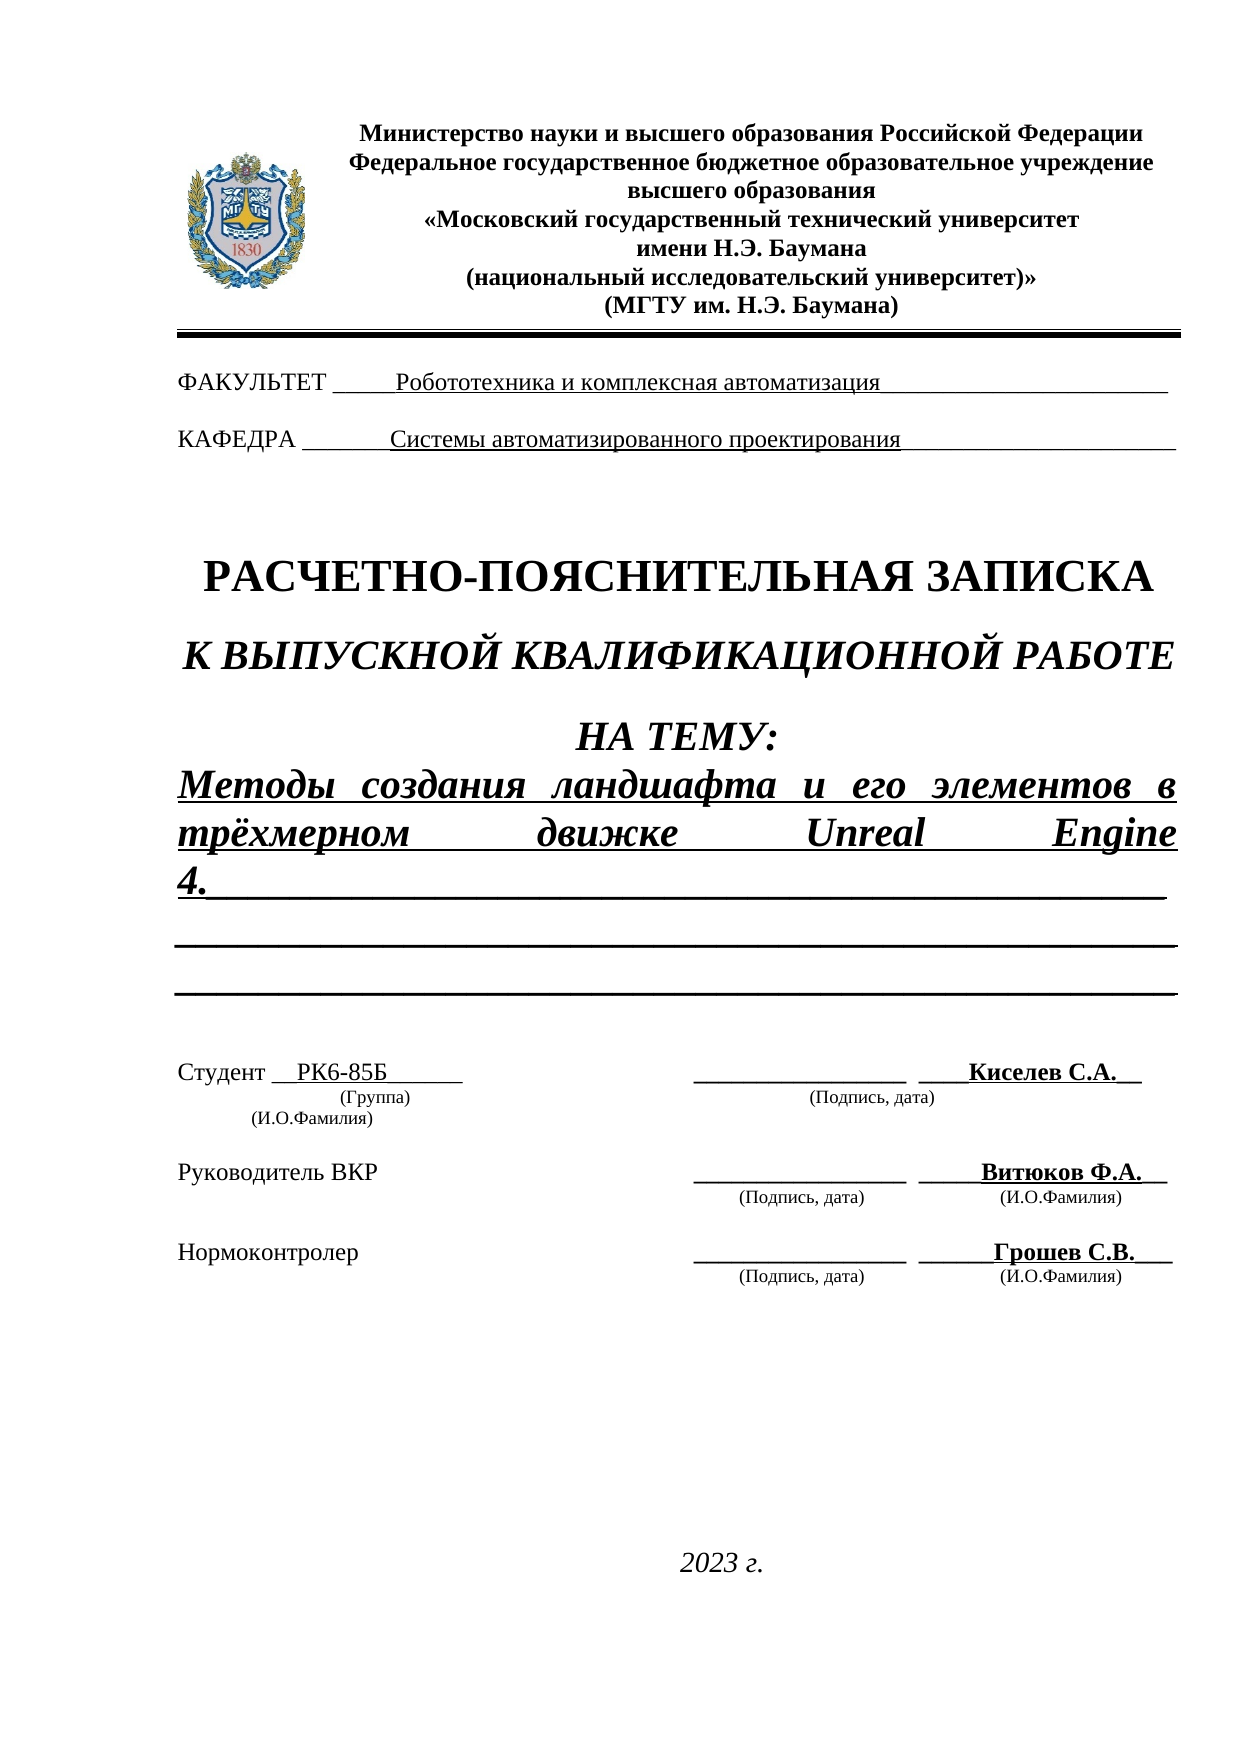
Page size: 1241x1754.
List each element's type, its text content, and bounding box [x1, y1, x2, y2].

text 2023 г. [177, 1546, 1181, 1579]
text (Подпись, дата) (И.О.Фамилия) [177, 1186, 1122, 1208]
text Методы создания ландшафта и его элементов в трёхмерном движке Unreal Engine 4.______________________________________________________________________________________________________________________________________________ [177, 760, 1181, 999]
table_header [177, 118, 321, 319]
table_header Министерство науки и высшего образования Российской Федерации Федеральное государственное бюджетное образовательное учреждение высшего образования «Московский государственный технический университет имени Н.Э. Баумана (национальный исследовательский университет)» (МГТУ им. Н.Э. Баумана) [321, 118, 1181, 319]
text Нормоконтролер _________________ ______Грошев С.В.___ [177, 1237, 1181, 1265]
text (Группа) (Подпись, дата) (И.О.Фамилия) [251, 1086, 1122, 1129]
text РАСЧЕТНО-ПОЯСНИТЕЛЬНАЯ ЗАПИСКА [177, 549, 1181, 602]
text Студент __РК6-85Б______ _________________ ____Киселев С.А.__ [177, 1057, 1181, 1086]
text К ВЫПУСКНОЙ КВАЛИФИКАЦИОННОЙ РАБОТЕ [177, 630, 1181, 678]
text ФАКУЛЬТЕТ _____Робототехника и комплексная автоматизация_______________________ [177, 367, 1181, 396]
text Руководитель ВКР _________________ _____Витюков Ф.А.__ [177, 1157, 1181, 1186]
text КАФЕДРА _______Системы автоматизированного проектирования______________________ [177, 424, 1181, 453]
text НА ТЕМУ: [177, 712, 1181, 760]
text (Подпись, дата) (И.О.Фамилия) [177, 1265, 1122, 1287]
picture [186, 152, 305, 287]
